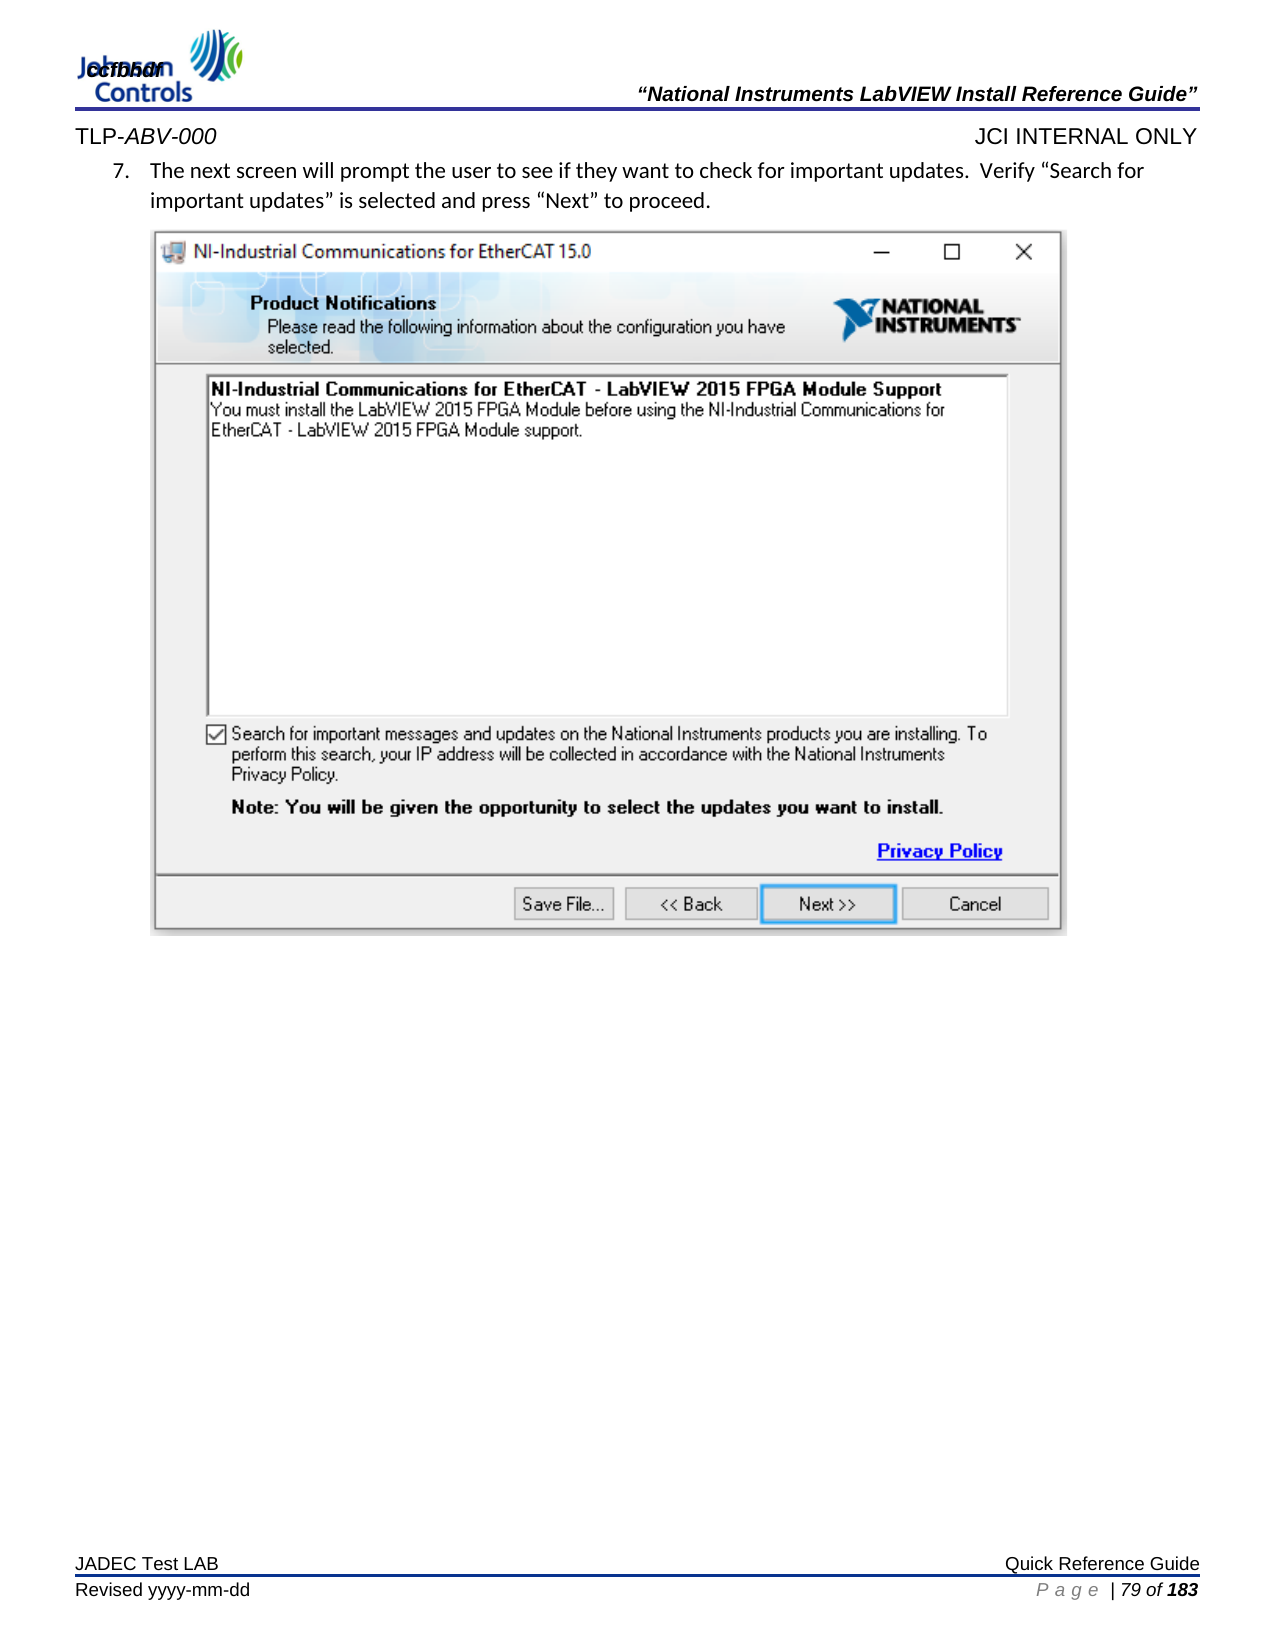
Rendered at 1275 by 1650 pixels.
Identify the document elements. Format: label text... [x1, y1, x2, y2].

picture [150, 227, 1068, 936]
picture [76, 26, 246, 105]
list The next screen will prompt the user to see if they want to check for important updates. Verify “Search for important updates” is selected and press “Next” to proceed. [112, 156, 1200, 214]
